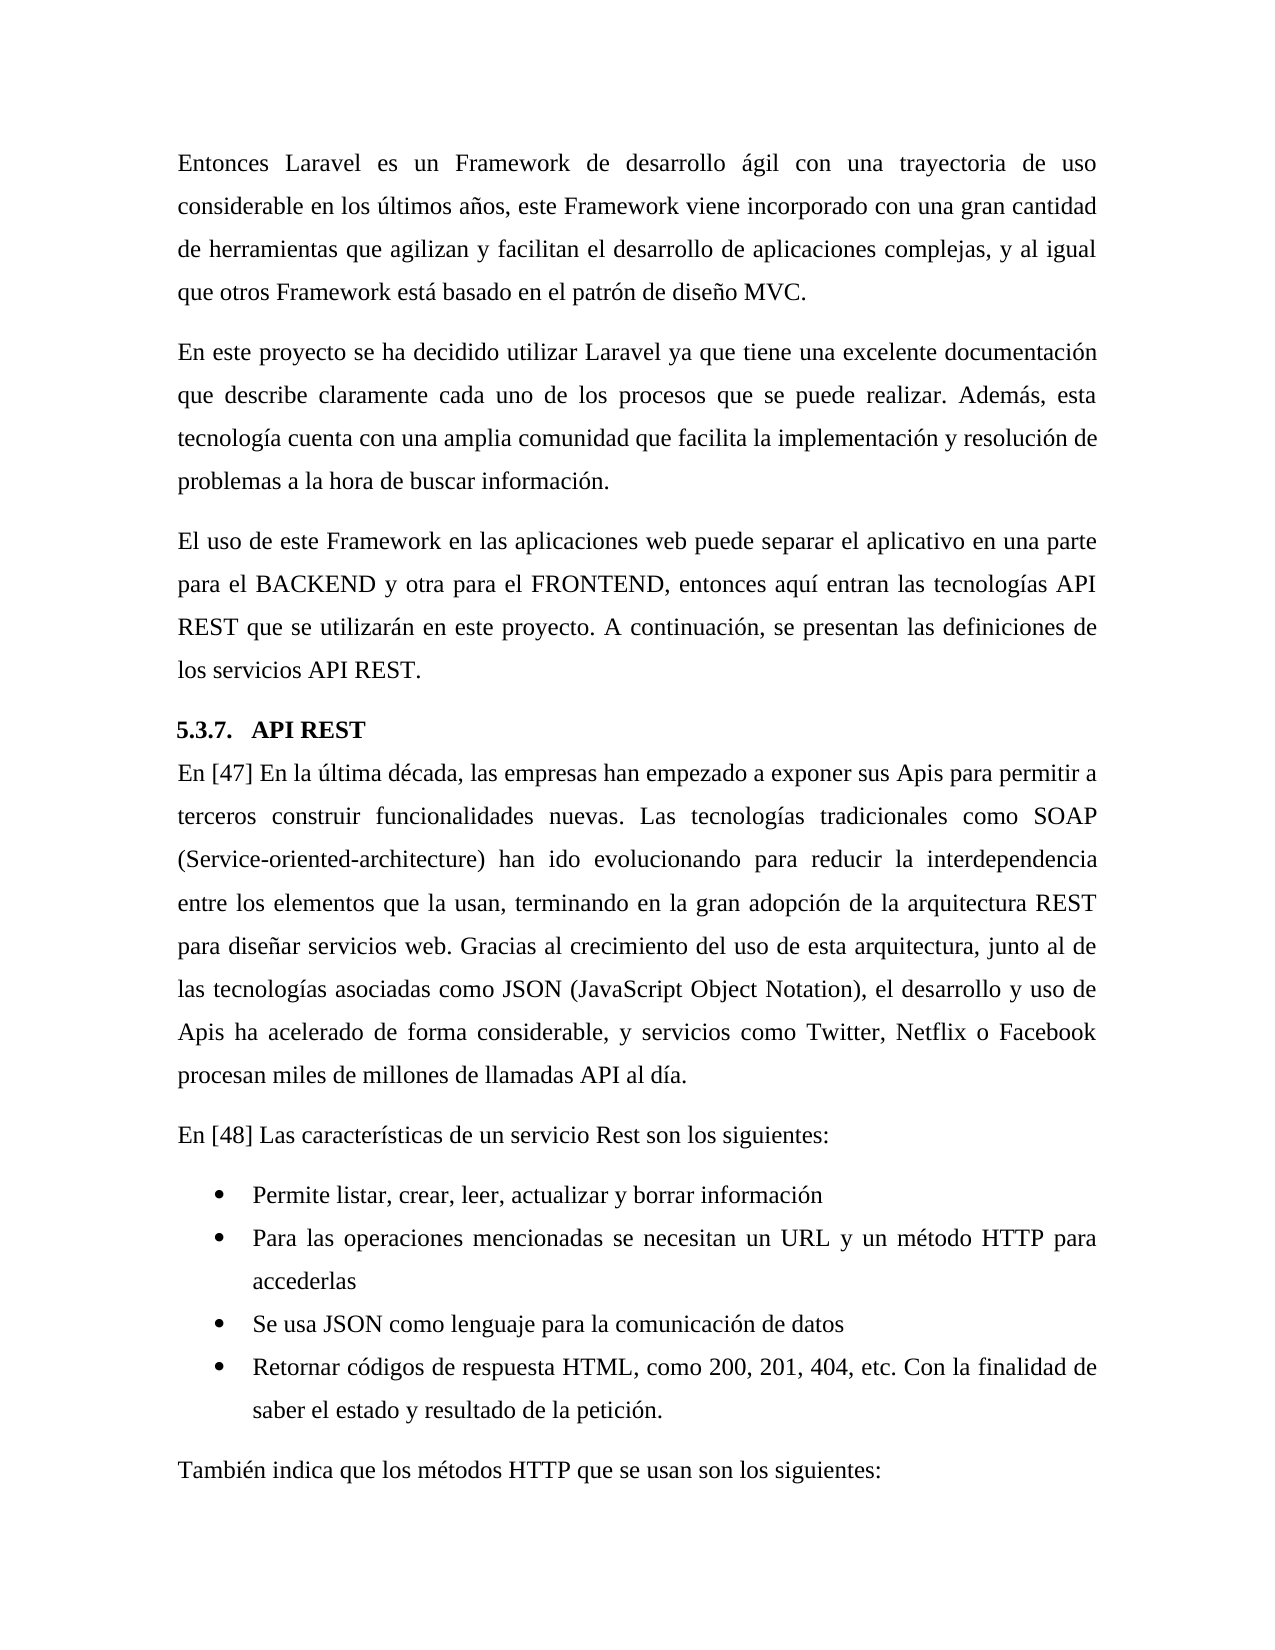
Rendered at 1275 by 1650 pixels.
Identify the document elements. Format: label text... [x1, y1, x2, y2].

text El uso de este Framework en las aplicaciones web puede separar el aplicativo en una parte para el BACKEND y otra para el FRONTEND, entonces aquí entran las tecnologías API REST que se utilizarán en este proyecto. A continuación, se presentan las definiciones de los servicios API REST. [177, 526, 1098, 684]
text También indica que los métodos HTTP que se usan son los siguientes: [177, 1455, 1098, 1484]
list API REST [176, 715, 1098, 744]
text En [48] Las características de un servicio Rest son los siguientes: [177, 1120, 1098, 1149]
list Permite listar, crear, leer, actualizar y borrar información [215, 1180, 1098, 1208]
text En [47] En la última década, las empresas han empezado a exponer sus Apis para permitir a terceros construir funcionalidades nuevas. Las tecnologías tradicionales como SOAP (Service-oriented-architecture) han ido evolucionando para reducir la interdependencia entre los elementos que la usan, terminando en la gran adopción de la arquitectura REST para diseñar servicios web. Gracias al crecimiento del uso de esta arquitectura, junto al de las tecnologías asociadas como JSON (JavaScript Object Notation), el desarrollo y uso de Apis ha acelerado de forma considerable, y servicios como Twitter, Netflix o Facebook procesan miles de millones de llamadas API al día. [177, 758, 1098, 1089]
list Retornar códigos de respuesta HTML, como 200, 201, 404, etc. Con la finalidad de saber el estado y resultado de la petición. [215, 1352, 1098, 1424]
list Para las operaciones mencionadas se necesitan un URL y un método HTTP para accederlas [215, 1223, 1098, 1295]
text Entonces Laravel es un Framework de desarrollo ágil con una trayectoria de uso considerable en los últimos años, este Framework viene incorporado con una gran cantidad de herramientas que agilizan y facilitan el desarrollo de aplicaciones complejas, y al igual que otros Framework está basado en el patrón de diseño MVC. [177, 148, 1098, 306]
text En este proyecto se ha decidido utilizar Laravel ya que tiene una excelente documentación que describe claramente cada uno de los procesos que se puede realizar. Además, esta tecnología cuenta con una amplia comunidad que facilita la implementación y resolución de problemas a la hora de buscar información. [177, 337, 1098, 495]
list Se usa JSON como lenguaje para la comunicación de datos [215, 1309, 1098, 1338]
